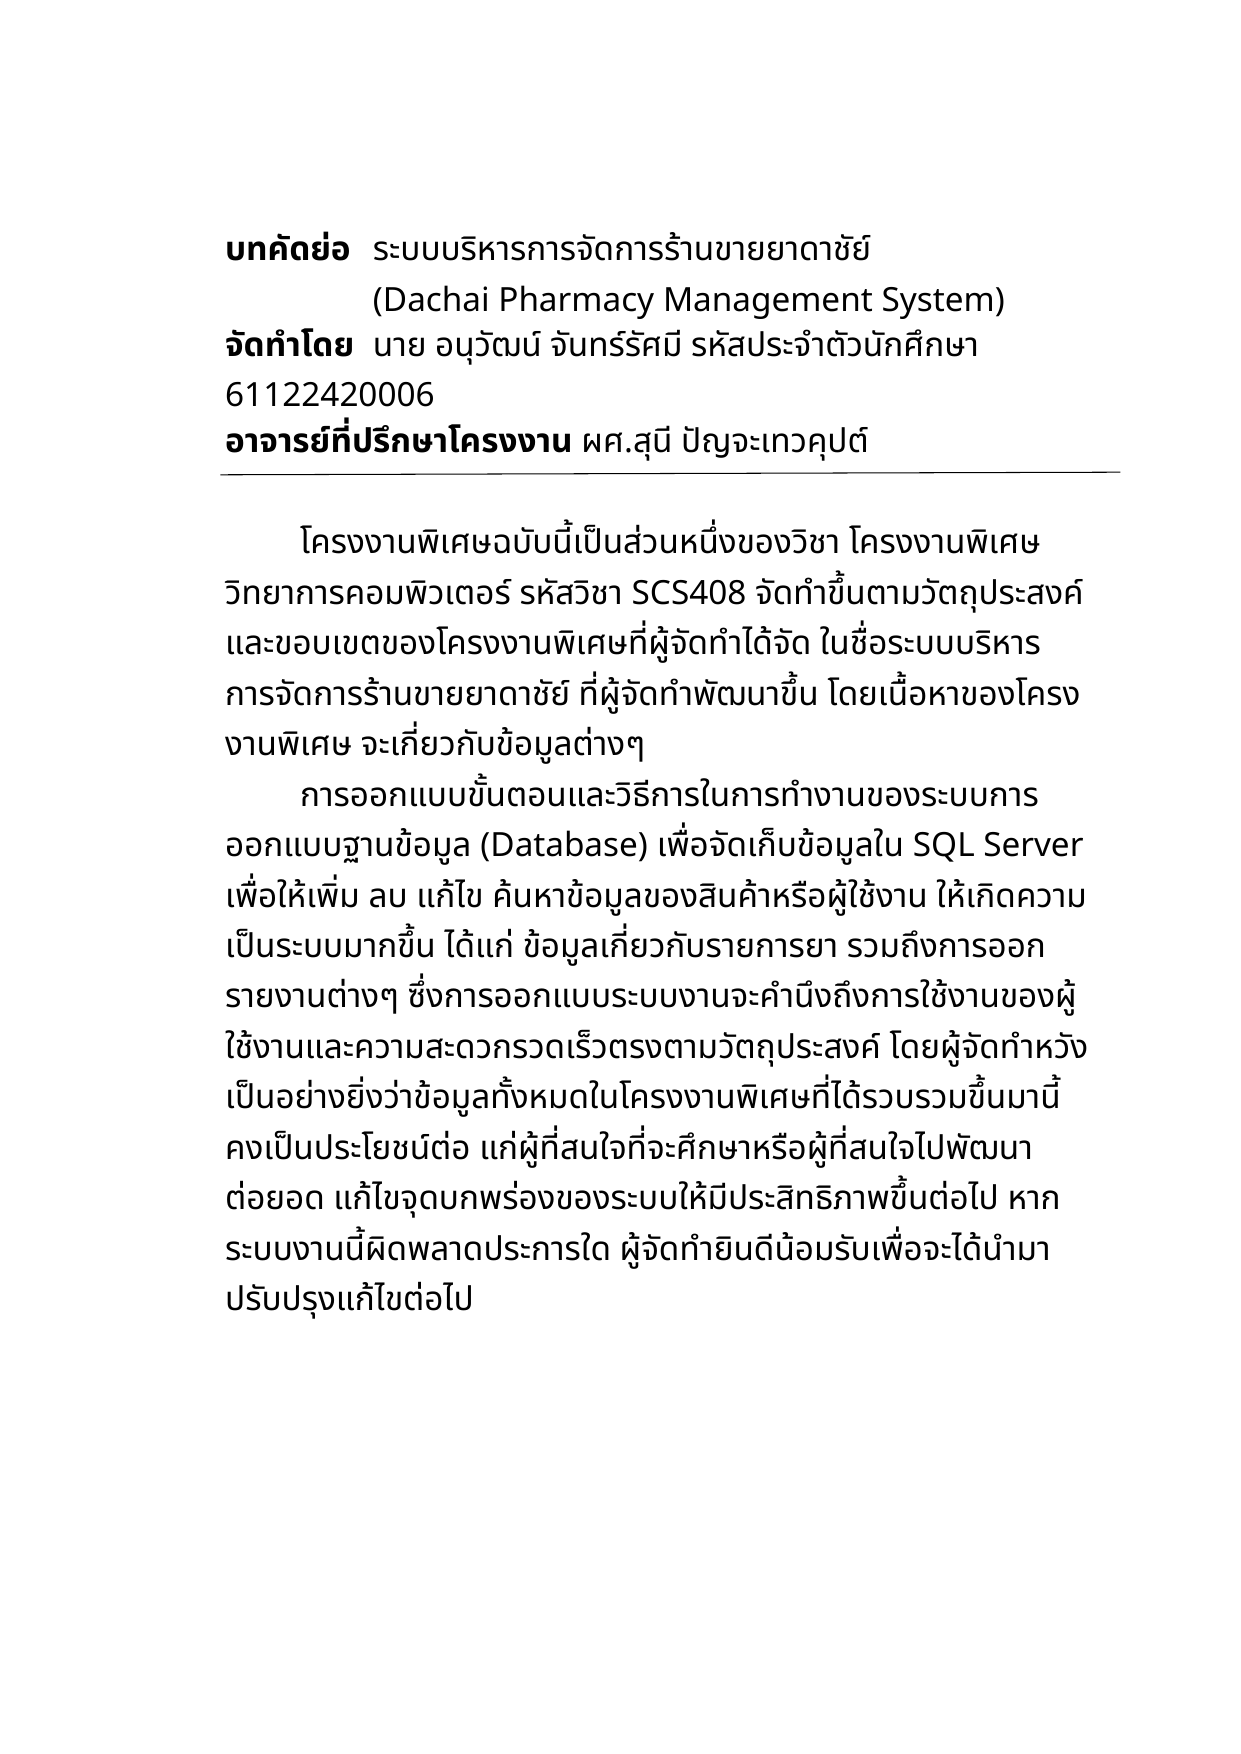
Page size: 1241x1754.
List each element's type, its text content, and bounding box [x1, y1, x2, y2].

text (Dachai Pharmacy Management System) [225, 275, 1090, 321]
text อาจารย์ที่ปรึกษาโครงงาน ผศ.สุนี ปัญจะเทวคุปต์ [225, 417, 1090, 467]
text โครงงานพิเศษฉบับนี้เป็นส่วนหนึ่งของวิชา โครงงานพิเศษวิทยาการคอมพิวเตอร์ รหัสวิชา SCS408 จัดทำขึ้นตามวัตถุประสงค์และขอบเขตของโครงงานพิเศษที่ผู้จัดทำได้จัด ในชื่อระบบบริหารการจัดการร้านขายยาดาชัย์ ที่ผู้จัดทำพัฒนาขึ้น โดยเนื้อหาของโครงงานพิเศษ จะเกี่ยวกับข้อมูลต่างๆ [225, 518, 1090, 771]
text การออกแบบขั้นตอนและวิธีการในการทำงานของระบบการออกแบบฐานข้อมูล (Database) เพื่อจัดเก็บข้อมูลใน SQL Server เพื่อให้เพิ่ม ลบ แก้ไข ค้นหาข้อมูลของสินค้าหรือผู้ใช้งาน ให้เกิดความเป็นระบบมากขึ้น ได้แก่ ข้อมูลเกี่ยวกับรายการยา รวมถึงการออกรายงานต่างๆ ซึ่งการออกแบบระบบงานจะคำนึงถึงการใช้งานของผู้ใช้งานและความสะดวกรวดเร็วตรงตามวัตถุประสงค์ โดยผู้จัดทำหวังเป็นอย่างยิ่งว่าข้อมูลทั้งหมดในโครงงานพิเศษที่ได้รวบรวมขึ้นมานี้ คงเป็นประโยชน์ต่อ แก่ผู้ที่สนใจที่จะศึกษาหรือผู้ที่สนใจไปพัฒนาต่อยอด แก้ไขจุดบกพร่องของระบบให้มีประสิทธิภาพขึ้นต่อไป หากระบบงานนี้ผิดพลาดประการใด ผู้จัดทำยินดีน้อมรับเพื่อจะได้นำมาปรับปรุงแก้ไขต่อไป [225, 771, 1090, 1325]
text บทคัดย่อ ระบบบริหารการจัดการร้านขายยาดาชัย์ [225, 225, 1090, 275]
text จัดทำโดย นาย อนุวัฒน์ จันทร์รัศมี รหัสประจำตัวนักศึกษา 61122420006 [225, 321, 1090, 417]
